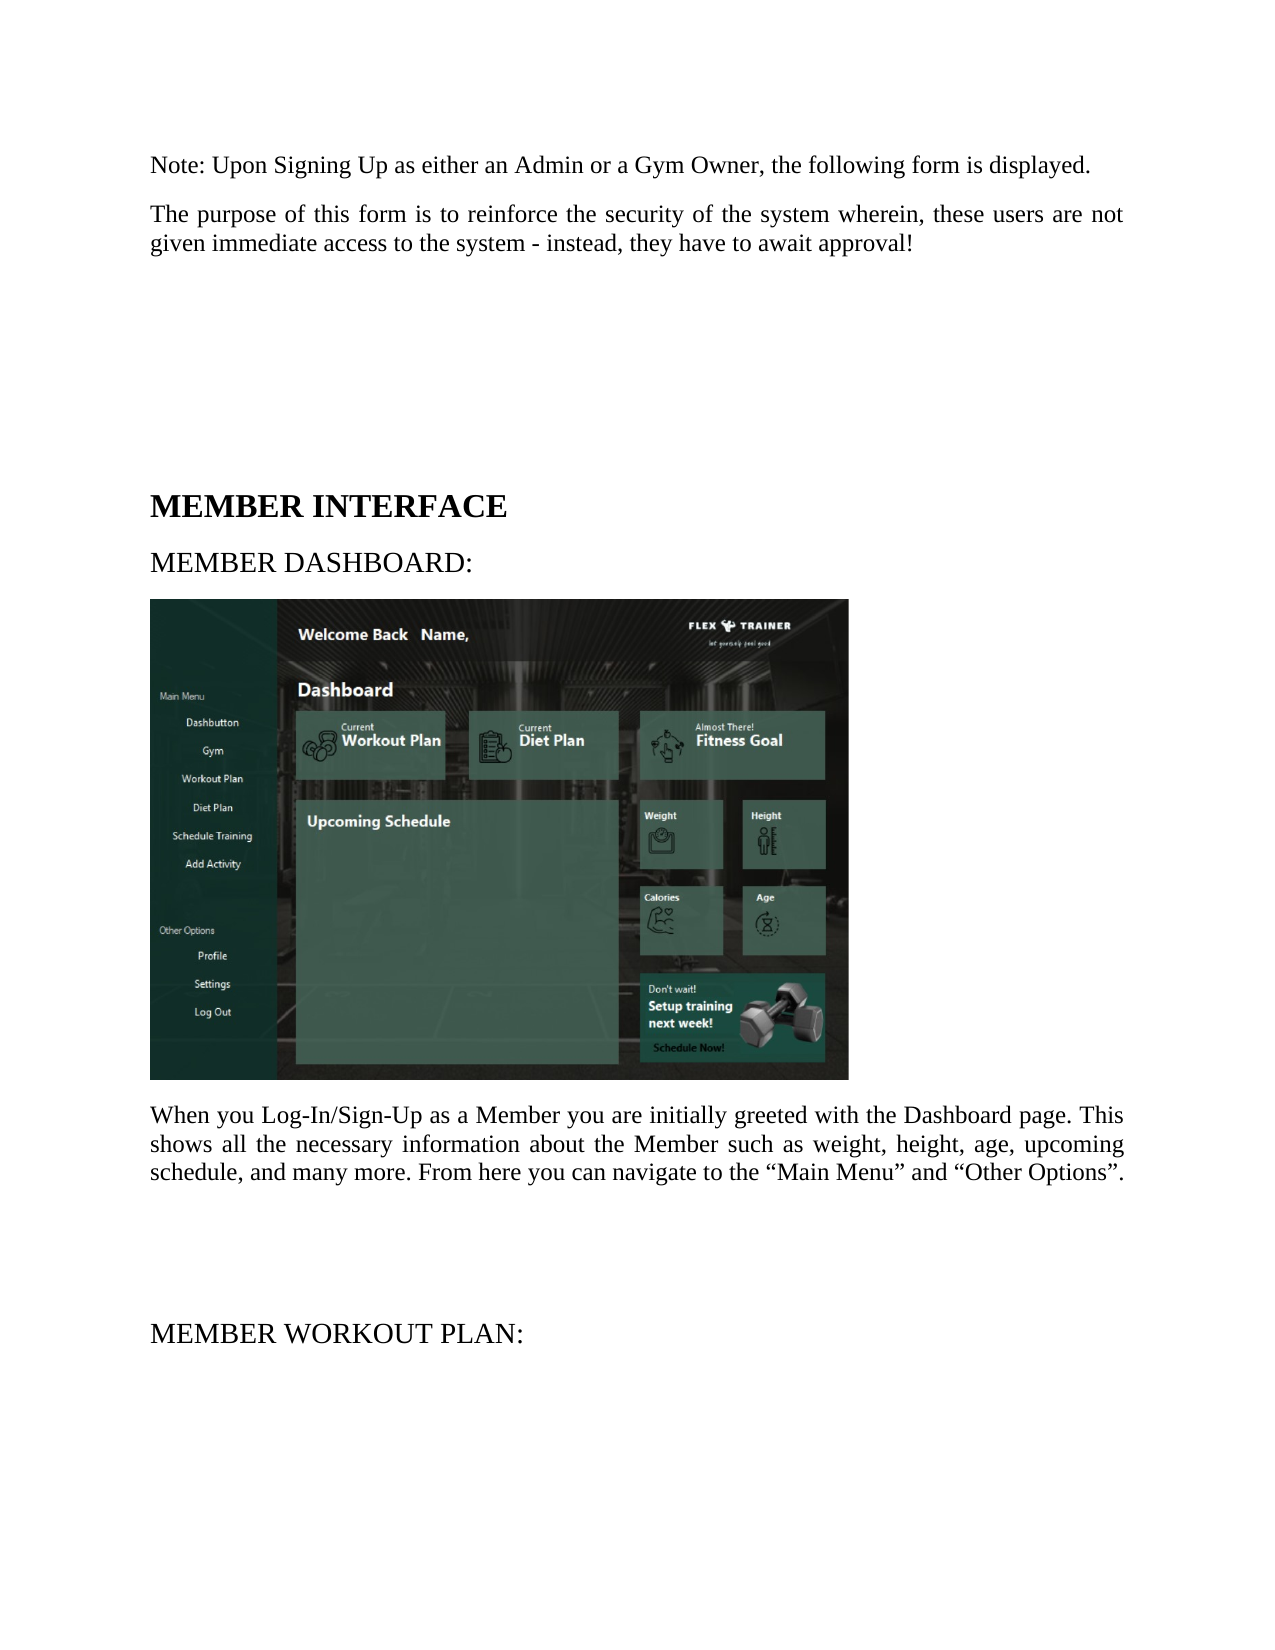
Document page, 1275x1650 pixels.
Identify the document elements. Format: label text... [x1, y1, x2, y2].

text MEMBER INTERFACE [150, 486, 1125, 524]
text MEMBER DASHBOARD: [150, 545, 1125, 578]
text MEMBER WORKOUT PLAN: [150, 1316, 1125, 1349]
picture [150, 599, 849, 1080]
text The purpose of this form is to reinforce the security of the system wherein, these users are not given immediate access to the system - instead, they have to await approval! [150, 199, 1125, 257]
text Note: Upon Signing Up as either an Admin or a Gym Owner, the following form is displayed. [150, 150, 1125, 179]
text When you Log-In/Sign-Up as a Member you are initially greeted with the Dashboard page. This shows all the necessary information about the Member such as weight, height, age, upcoming schedule, and many more. From here you can navigate to the “Main Menu” and “Other Options”. [150, 1100, 1125, 1186]
